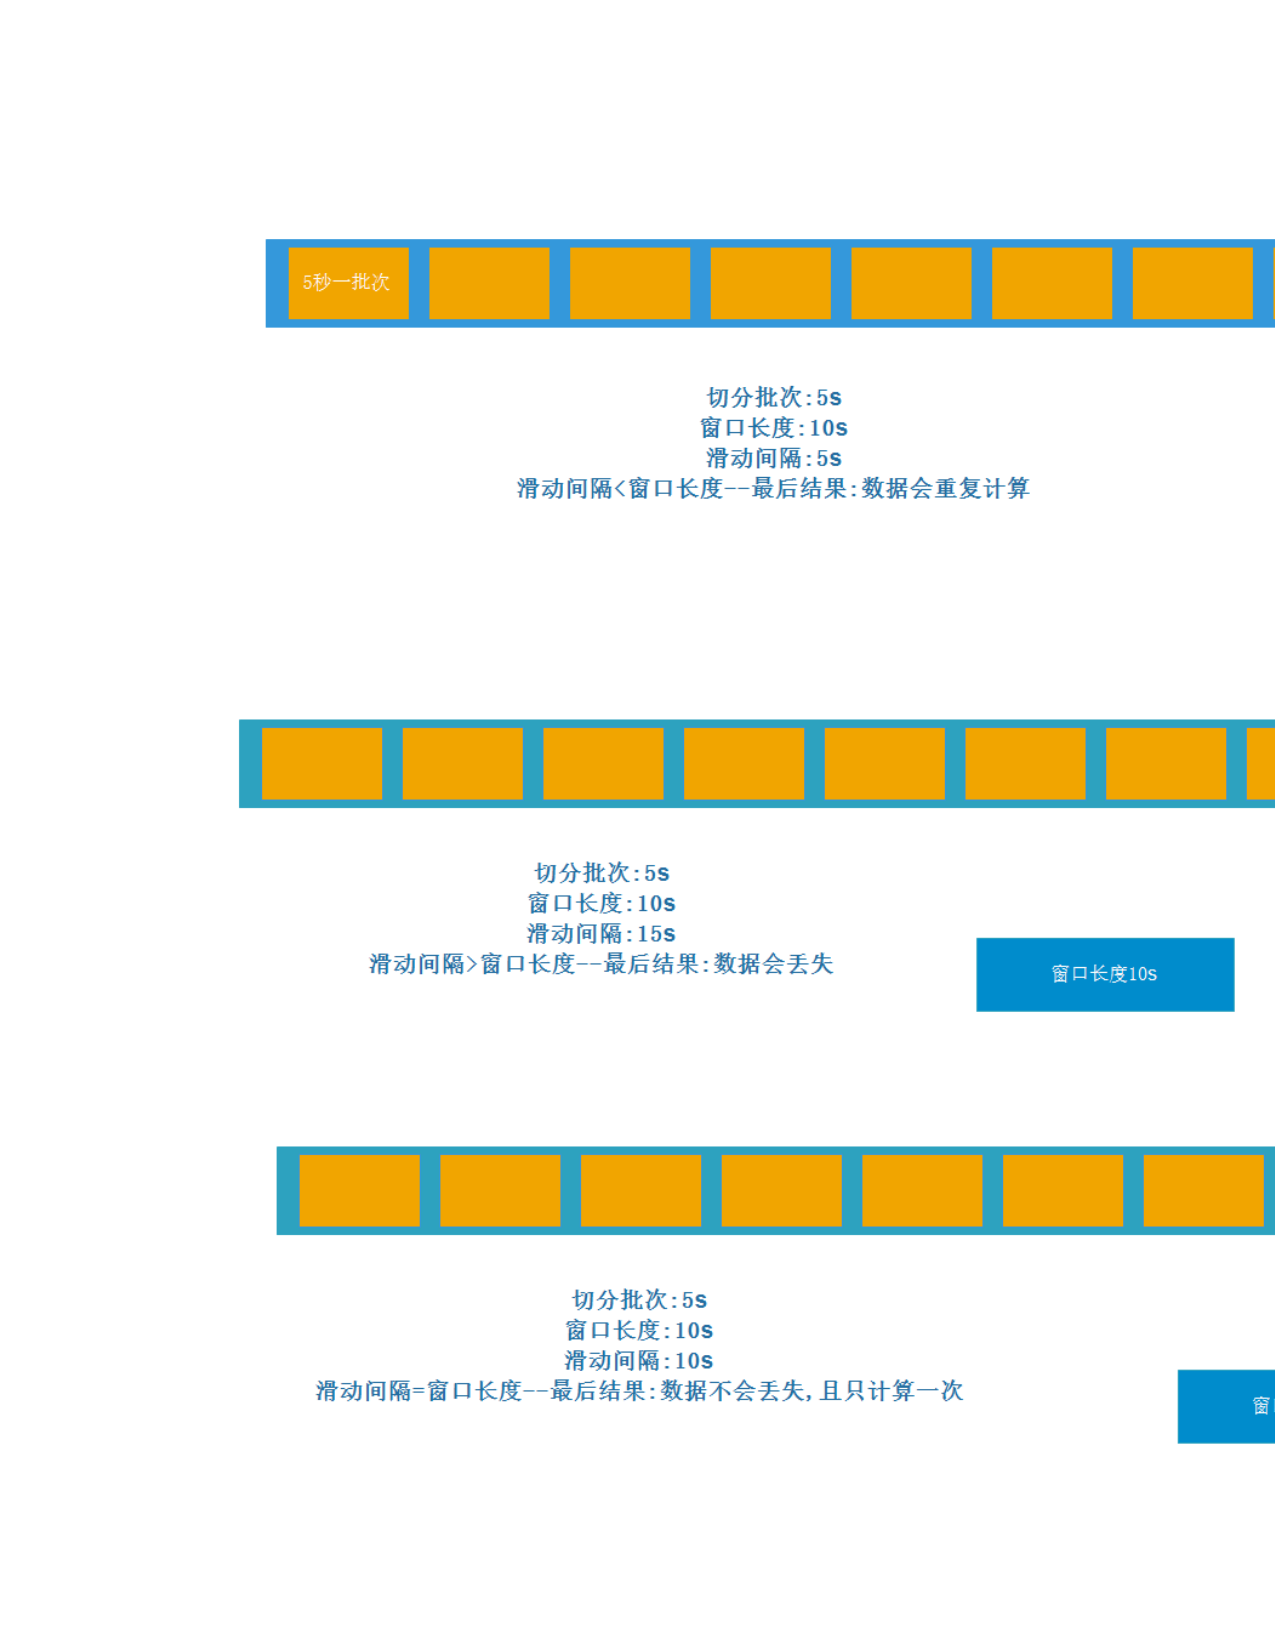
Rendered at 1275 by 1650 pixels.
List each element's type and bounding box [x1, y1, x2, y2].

picture [1255, 1402, 1264, 1414]
picture [187, 238, 1275, 1445]
